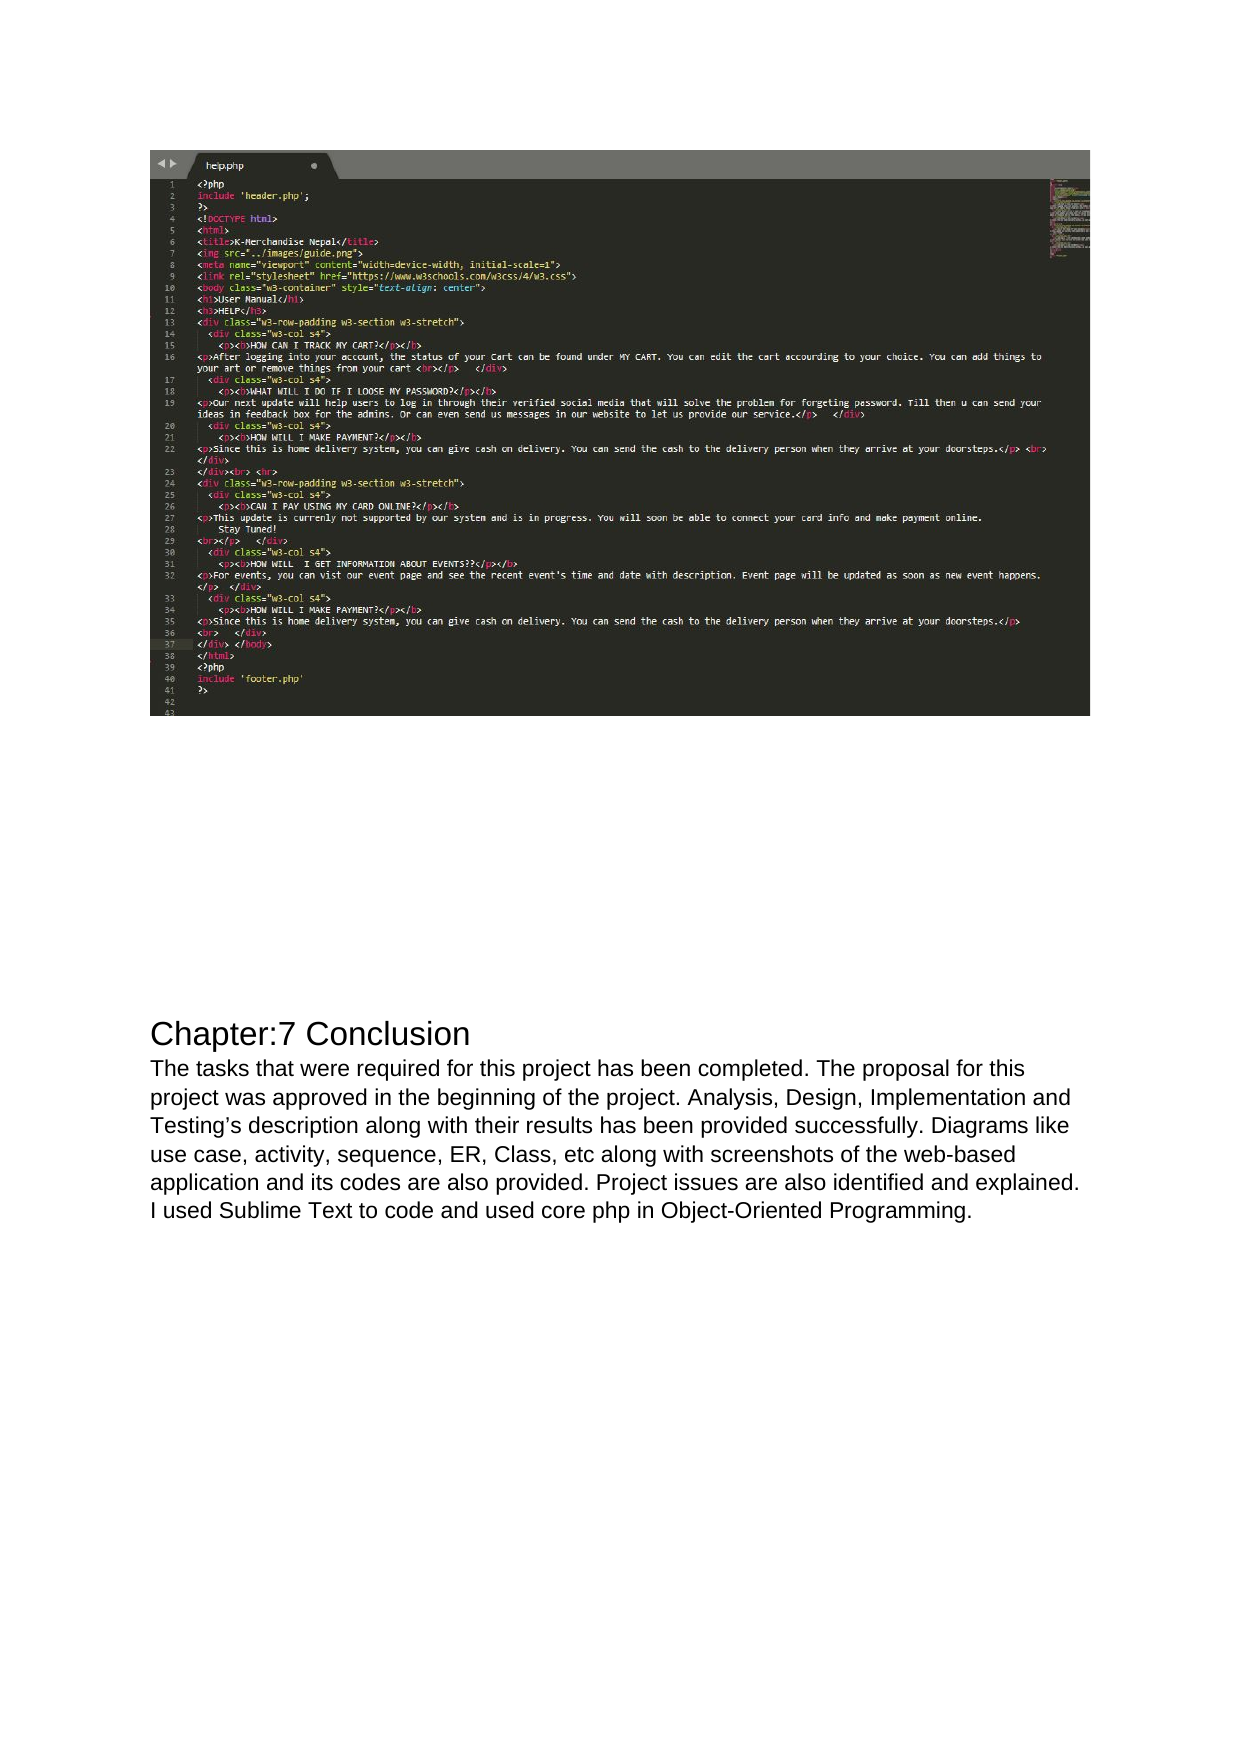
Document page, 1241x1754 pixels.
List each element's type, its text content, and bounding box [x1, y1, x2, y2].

picture [150, 150, 1091, 716]
text The tasks that were required for this project has been completed. The proposal for this project was approved in the beginning of the project. Analysis, Design, Implementation and Testing’s description along with their results has been provided successfully. Diagrams like use case, activity, sequence, ER, Class, etc along with screenshots of the web-based application and its codes are also provided. Project issues are also identified and explained. I used Sublime Text to code and used core php in Object-Oriented Programming. [150, 1055, 1090, 1224]
subtitle Chapter:7 Conclusion [150, 1014, 1090, 1052]
